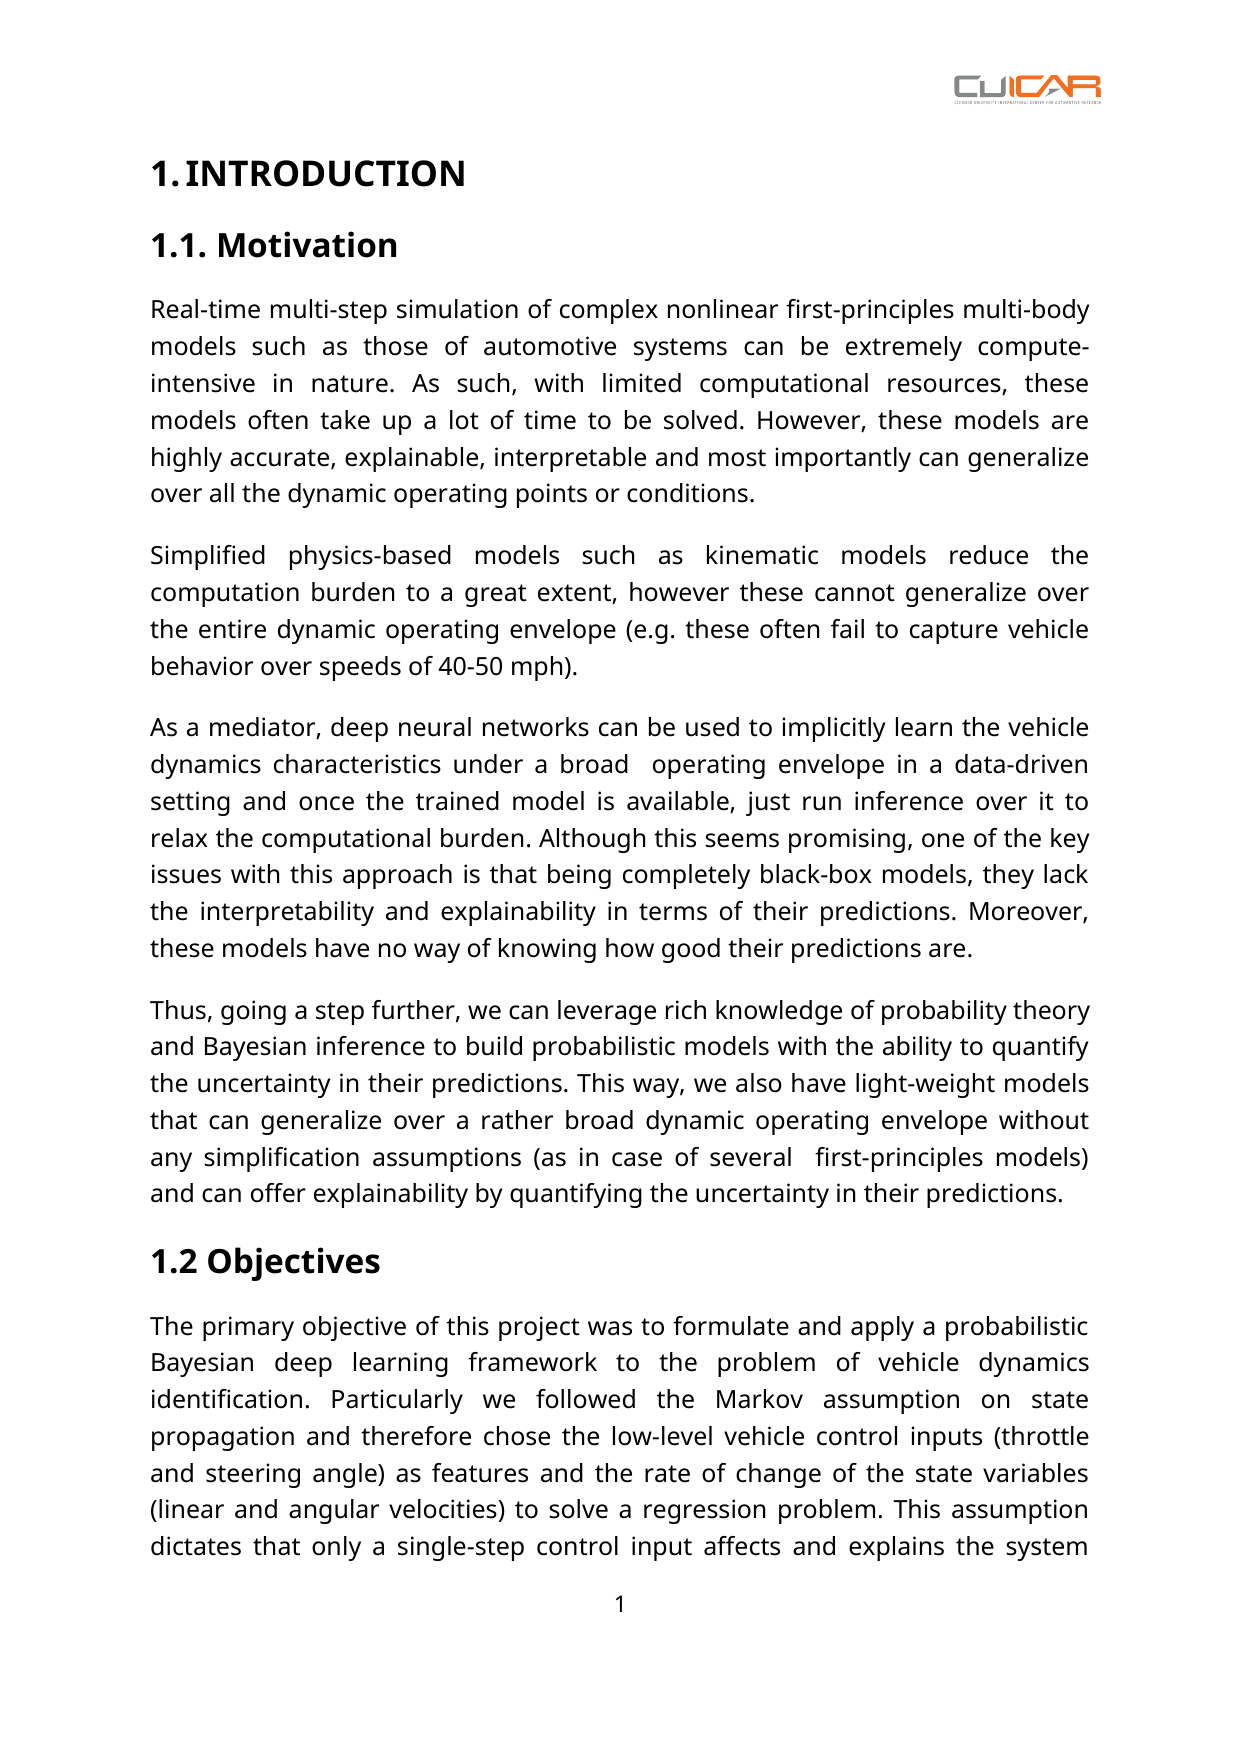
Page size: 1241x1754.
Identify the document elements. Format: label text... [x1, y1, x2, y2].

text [150, 1308, 1091, 1563]
text Real-time multi-step simulation of complex nonlinear first-principles multi-body models such as those of automotive systems can be extremely compute-intensive in nature. As such, with limited computational resources, these models often take up a lot of time to be solved. However, these models are highly accurate, explainable, interpretable and most importantly can generalize over all the dynamic operating points or conditions. [150, 292, 1091, 510]
subtitle INTRODUCTION [150, 148, 1103, 197]
subtitle 1.2 Objectives [150, 1238, 1103, 1283]
picture [952, 73, 1103, 106]
text As a mediator, deep neural networks can be used to implicitly learn the vehicle dynamics characteristics under a broad operating envelope in a data-driven setting and once the trained model is available, just run inference over it to relax the computational burden. Although this seems promising, one of the key issues with this approach is that being completely black-box models, they lack the interpretability and explainability in terms of their predictions. Moreover, these models have no way of knowing how good their predictions are. [150, 710, 1091, 964]
text Thus, going a step further, we can leverage rich knowledge of probability theory and Bayesian inference to build probabilistic models with the ability to quantify the uncertainty in their predictions. This way, we also have light-weight models that can generalize over a rather broad dynamic operating envelope without any simplification assumptions (as in case of several first-principles models) and can offer explainability by quantifying the uncertainty in their predictions. [150, 992, 1091, 1210]
subtitle 1.1. Motivation [150, 222, 1103, 267]
text Simplified physics-based models such as kinematic models reduce the computation burden to a great extent, however these cannot generalize over the entire dynamic operating envelope (e.g. these often fail to capture vehicle behavior over speeds of 40-50 mph). [150, 538, 1091, 682]
